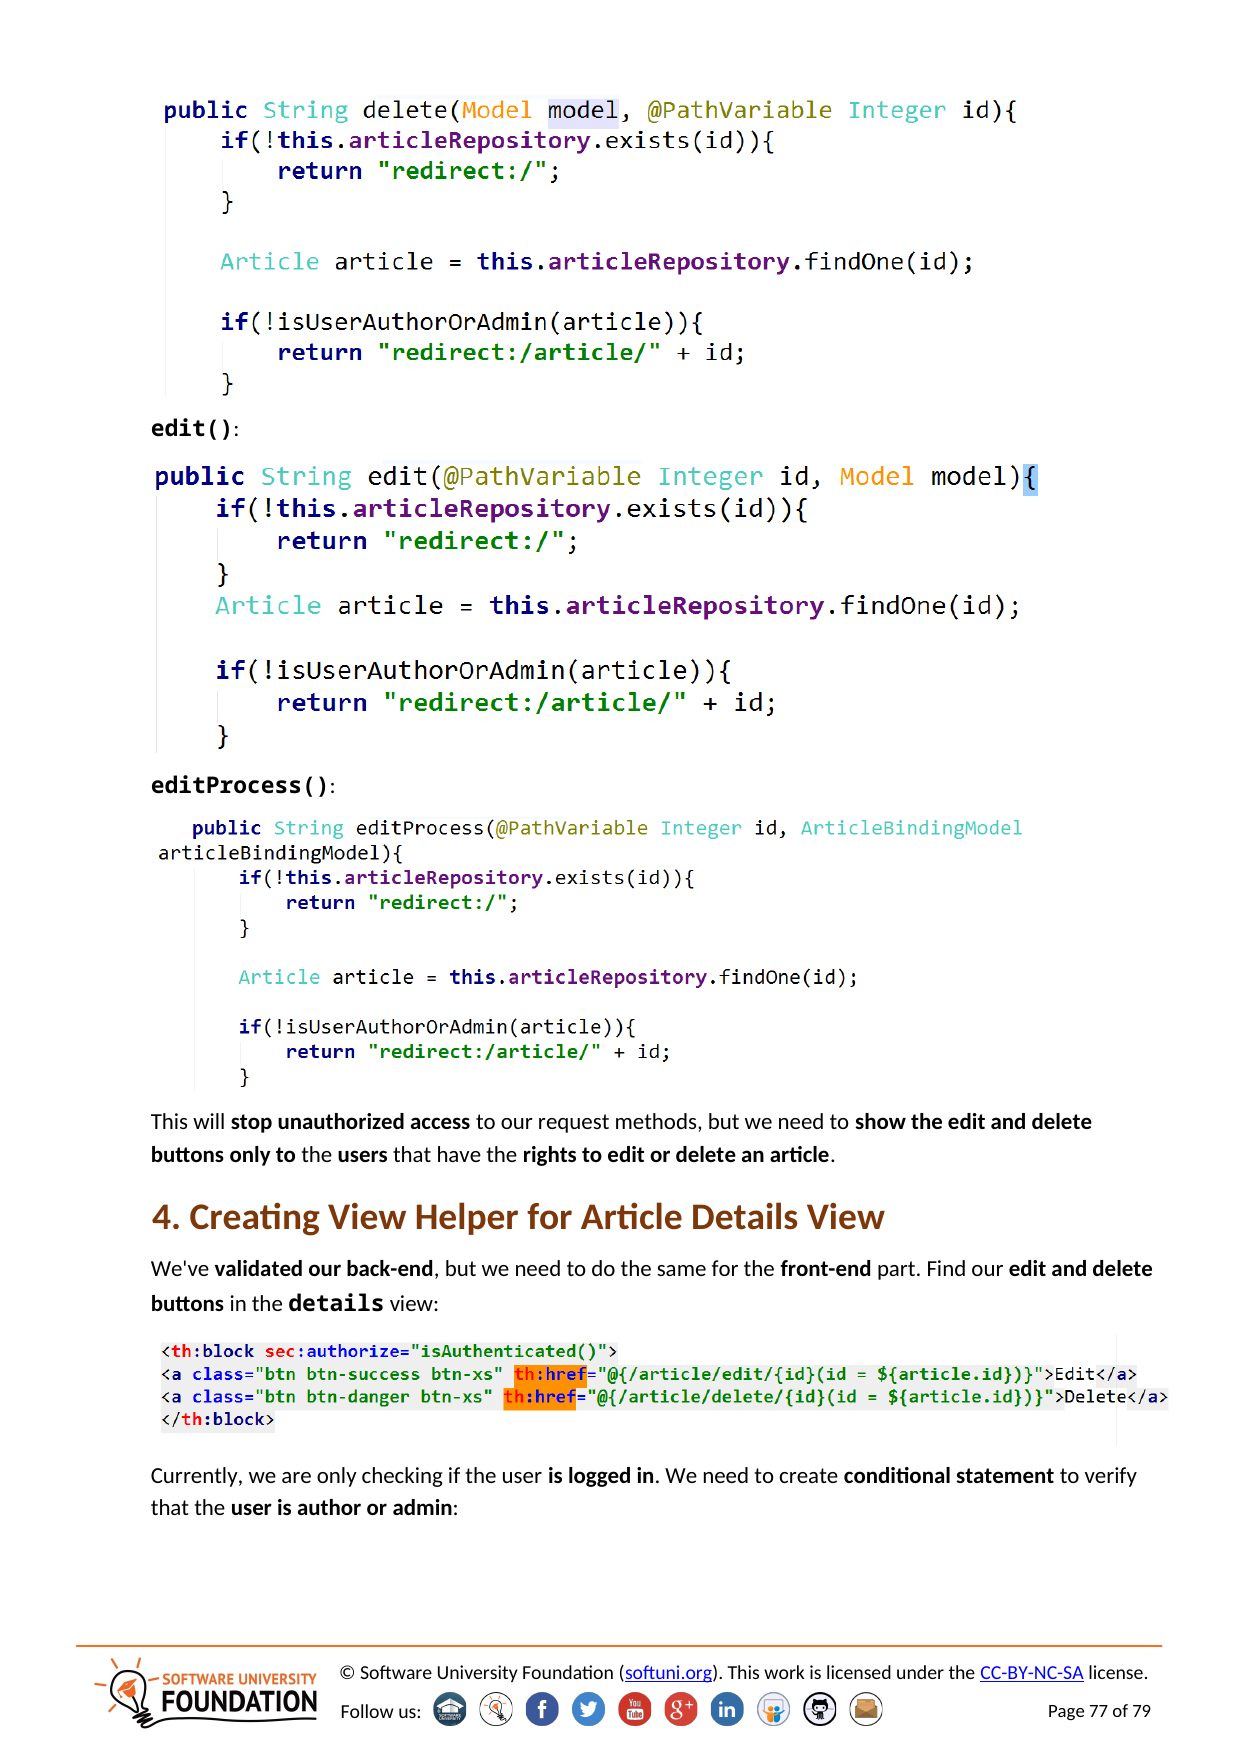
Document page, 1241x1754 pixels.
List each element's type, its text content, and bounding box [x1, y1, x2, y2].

text We've validated our back-end, but we need to do the same for the front-end part. Find our edit and delete buttons in the details view: [151, 1254, 1163, 1318]
text This will stop unauthorized access to our request methods, but we need to show the edit and delete buttons only to the users that have the rights to edit or delete an article. [151, 1107, 1163, 1168]
picture [150, 1335, 1184, 1445]
picture [150, 460, 1041, 753]
picture [525, 1692, 559, 1726]
picture [710, 1692, 744, 1726]
picture [664, 1692, 698, 1726]
picture [150, 817, 1041, 1091]
picture [479, 1692, 513, 1726]
picture [572, 1692, 605, 1726]
subtitle Creating View Helper for Article Details View [152, 1193, 1163, 1238]
picture [93, 1656, 317, 1729]
picture [757, 1692, 790, 1726]
picture [433, 1692, 467, 1726]
picture [803, 1692, 837, 1726]
picture [849, 1692, 883, 1726]
text edit(): [151, 412, 1163, 443]
picture [618, 1692, 652, 1726]
text editProcess(): [151, 769, 1163, 800]
picture [150, 95, 1038, 396]
text Currently, we are only checking if the user is logged in. We need to create conditional statement to verify that the user is author or admin: [151, 1461, 1163, 1521]
